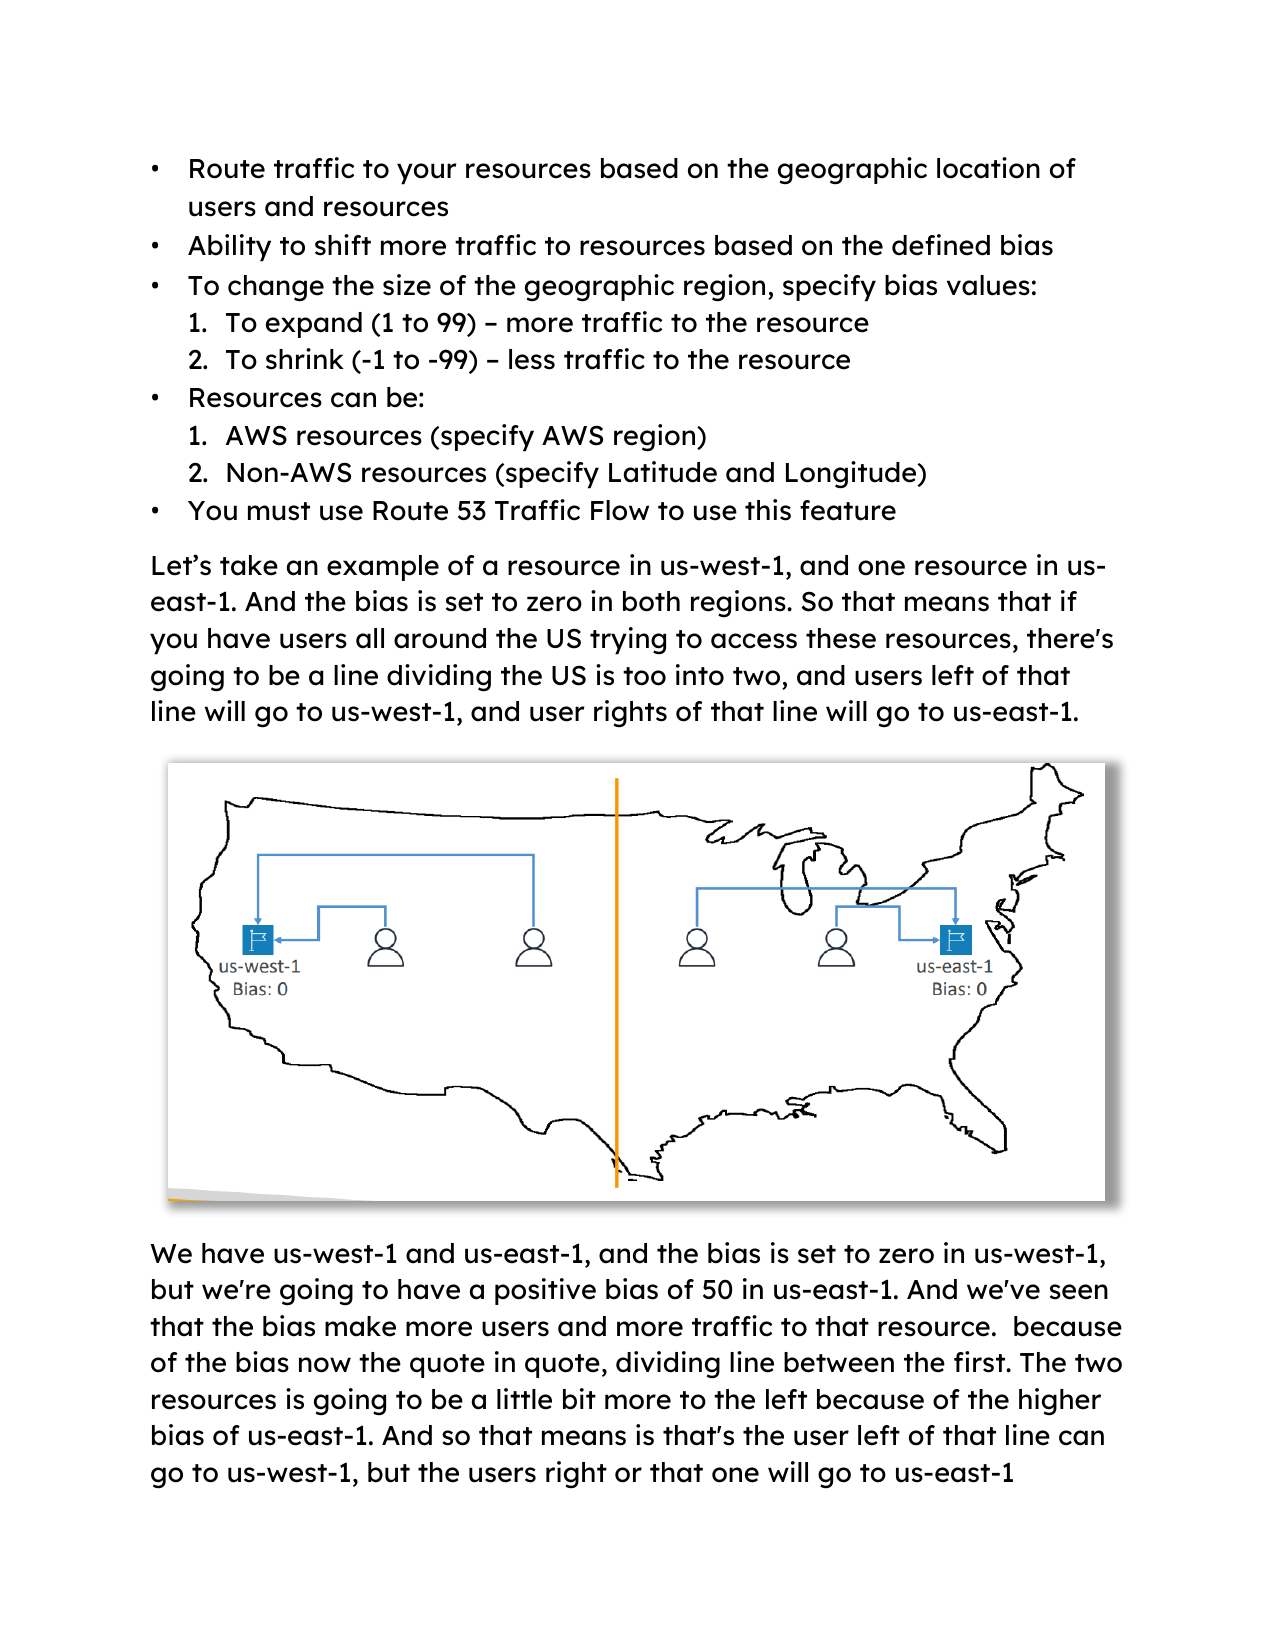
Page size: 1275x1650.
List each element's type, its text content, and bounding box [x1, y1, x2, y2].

text We have us-west-1 and us-east-1, and the bias is set to zero in us-west-1, but we're going to have a positive bias of 50 in us-east-1. And we've seen that the bias make more users and more traffic to that resource. because of the bias now the quote in quote, dividing line between the first. The two resources is going to be a little bit more to the left because of the higher bias of us-east-1. And so that means is that's the user left of that line can go to us-west-1, but the users right or that one will go to us-east-1 [150, 1236, 1125, 1489]
list To change the size of the geographic region, specify bias values: [150, 266, 1125, 303]
list Resources can be: [150, 379, 1125, 416]
text Let’s take an example of a resource in us-west-1, and one resource in us-east-1. And the bias is set to zero in both regions. So that means that if you have users all around the US trying to access these resources, there's going to be a line dividing the US is too into two, and users left of that line will go to us-west-1, and user rights of that line will go to us-east-1. [150, 548, 1125, 728]
list Non-AWS resources (specify Latitude and Longitude) [187, 455, 1125, 489]
list AWS resources (specify AWS region) [187, 419, 1125, 452]
list Route traffic to your resources based on the geographic location of users and resources [150, 150, 1125, 223]
list To shrink (-1 to -99) – less traffic to the resource [187, 342, 1125, 376]
list Ability to shift more traffic to resources based on the defined bias [150, 226, 1125, 263]
list You must use Route 53 Traffic Flow to use this feature [150, 492, 1125, 529]
list To expand (1 to 99) – more traffic to the resource [187, 306, 1125, 339]
picture [168, 763, 1105, 1201]
